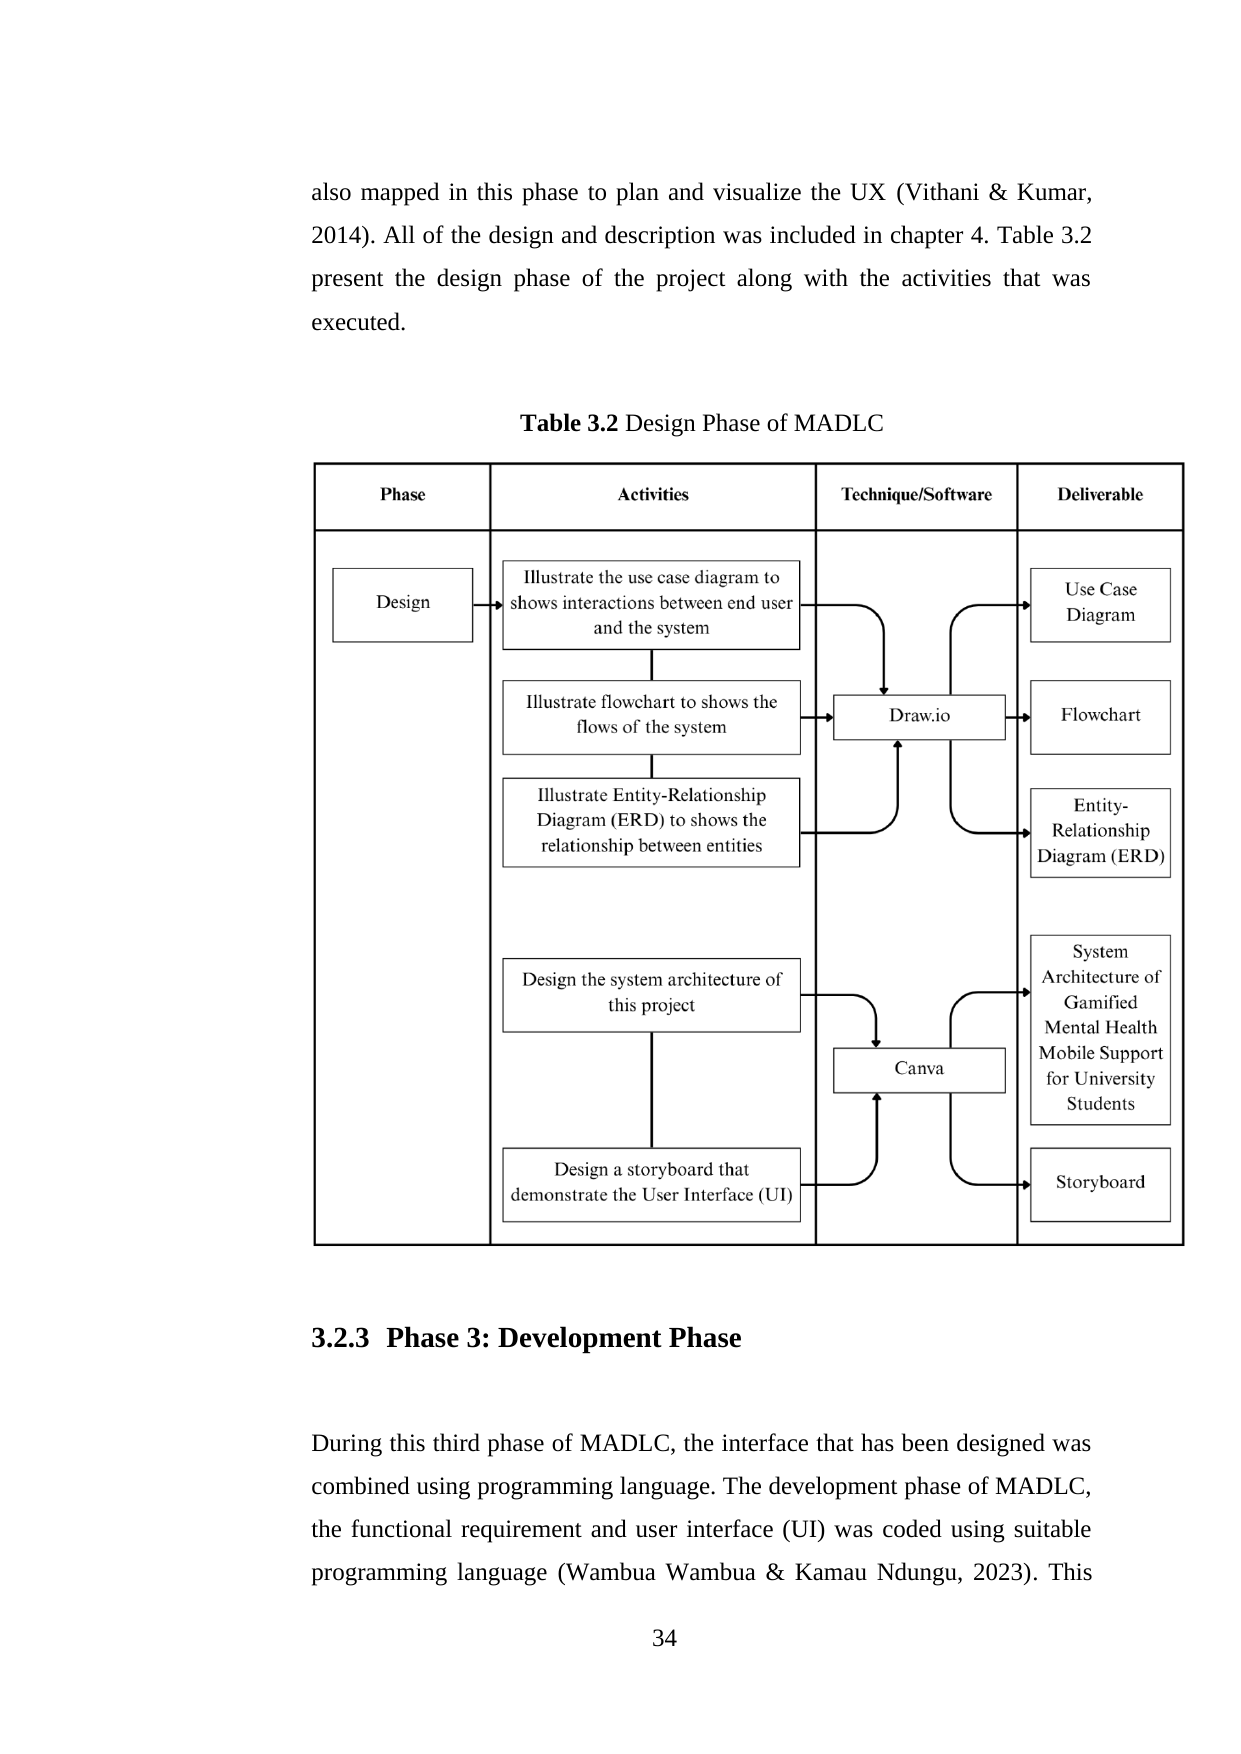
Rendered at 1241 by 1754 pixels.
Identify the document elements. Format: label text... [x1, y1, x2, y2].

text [311, 1428, 1092, 1586]
text Table 3.2 Design Phase of MADLC [311, 408, 1092, 437]
text 3.2.3 Phase 3: Development Phase [311, 1320, 1092, 1353]
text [311, 177, 1092, 335]
picture [311, 458, 1187, 1248]
